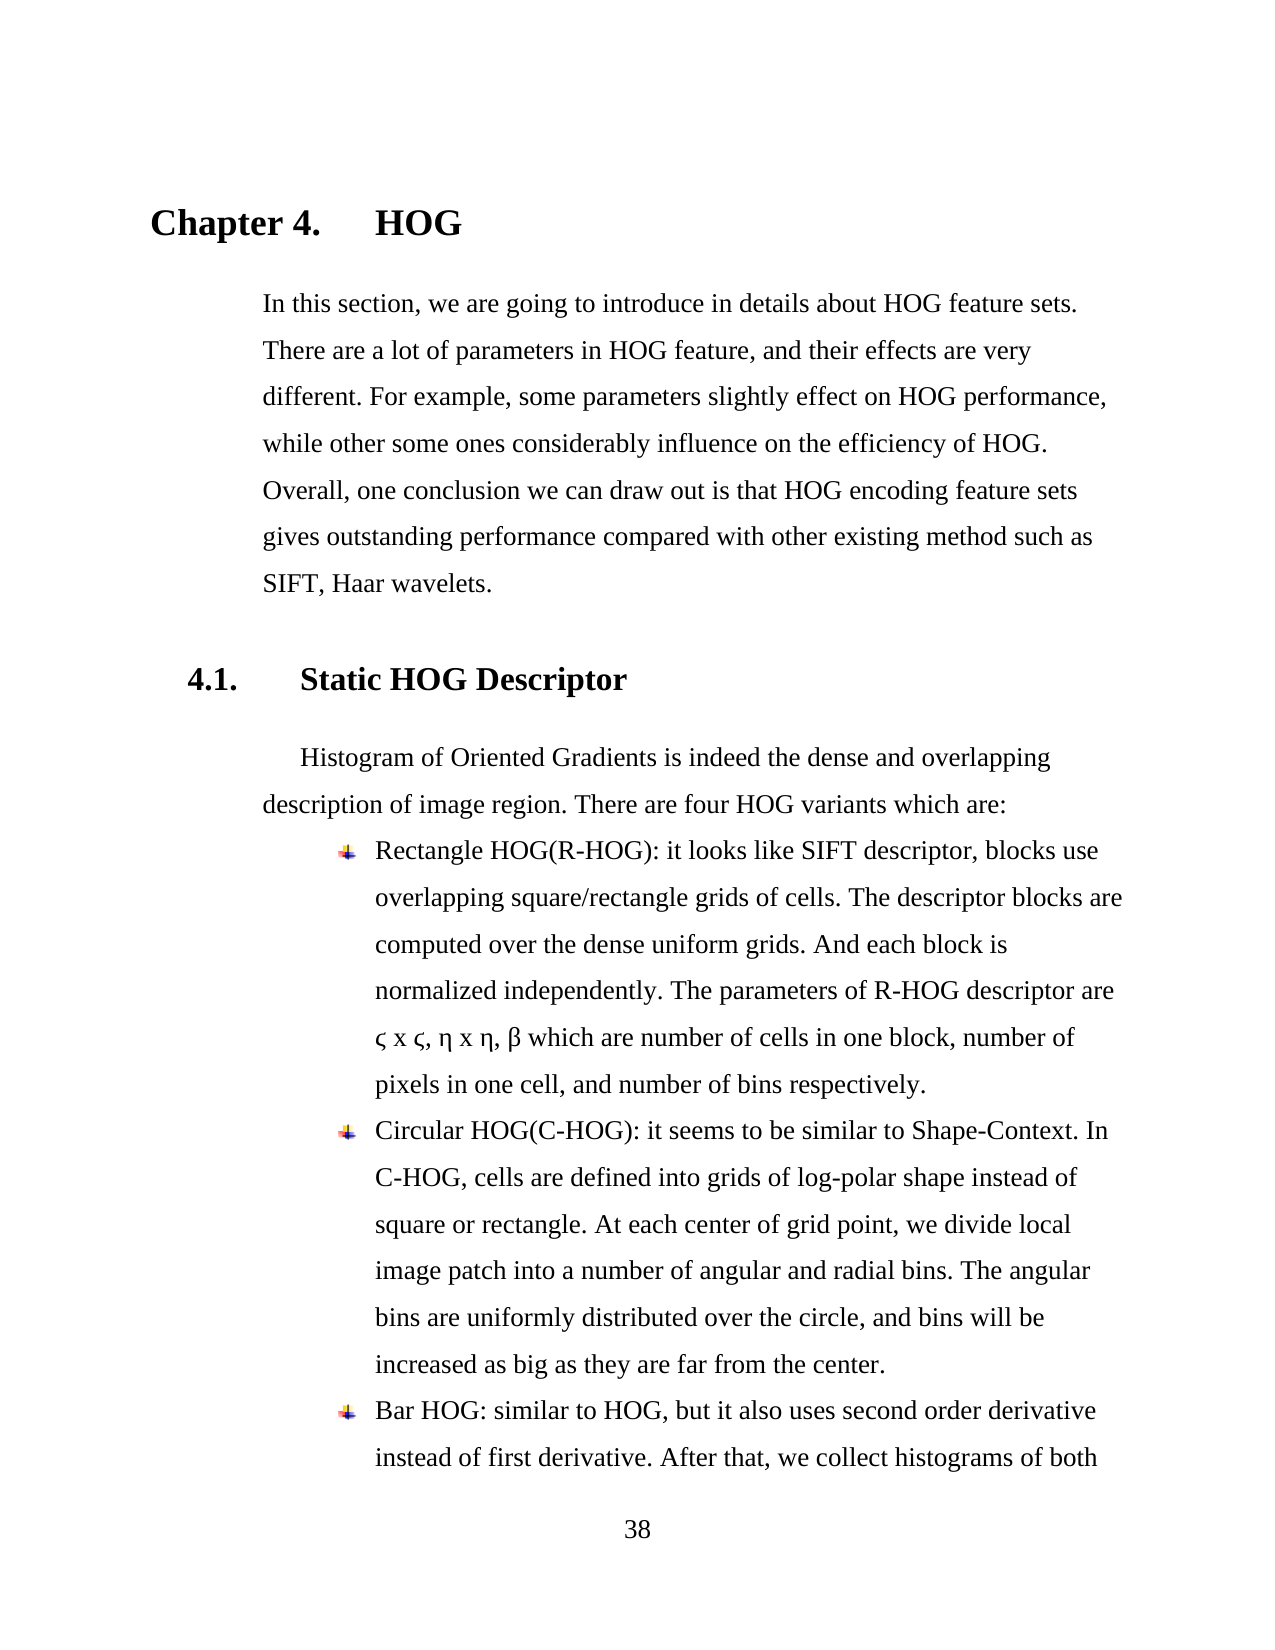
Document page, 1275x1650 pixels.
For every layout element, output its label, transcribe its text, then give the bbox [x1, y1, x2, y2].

text Static HOG Descriptor [187, 659, 1125, 698]
list In this section, we are going to introduce in details about HOG feature sets. There are a lot of parameters in HOG feature, and their effects are very different. For example, some parameters slightly effect on HOG performance, while other some ones considerably influence on the efficiency of HOG. Overall, one conclusion we can draw out is that HOG encoding feature sets gives outstanding performance compared with other existing method such as SIFT, Haar wavelets. [262, 287, 1125, 598]
picture [338, 1403, 356, 1420]
subtitle HOG [150, 200, 1125, 243]
picture [338, 843, 356, 860]
list Rectangle HOG(R-HOG): it looks like SIFT descriptor, blocks use overlapping square/rectangle grids of cells. The descriptor blocks are computed over the dense uniform grids. And each block is normalized independently. The parameters of R-HOG descriptor are ϛ x ϛ, η x η, β which are number of cells in one block, number of pixels in one cell, and number of bins respectively. [337, 834, 1125, 1099]
list Circular HOG(C-HOG): it seems to be similar to Shape-Context. In C-HOG, cells are defined into grids of log-polar shape instead of square or rectangle. At each center of grid point, we divide local image patch into a number of angular and radial bins. The angular bins are uniformly distributed over the circle, and bins will be increased as big as they are far from the center. [337, 1114, 1125, 1379]
picture [338, 1123, 356, 1140]
list Histogram of Oriented Gradients is indeed the dense and overlapping description of image region. There are four HOG variants which are: [262, 741, 1125, 819]
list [337, 1394, 1125, 1472]
